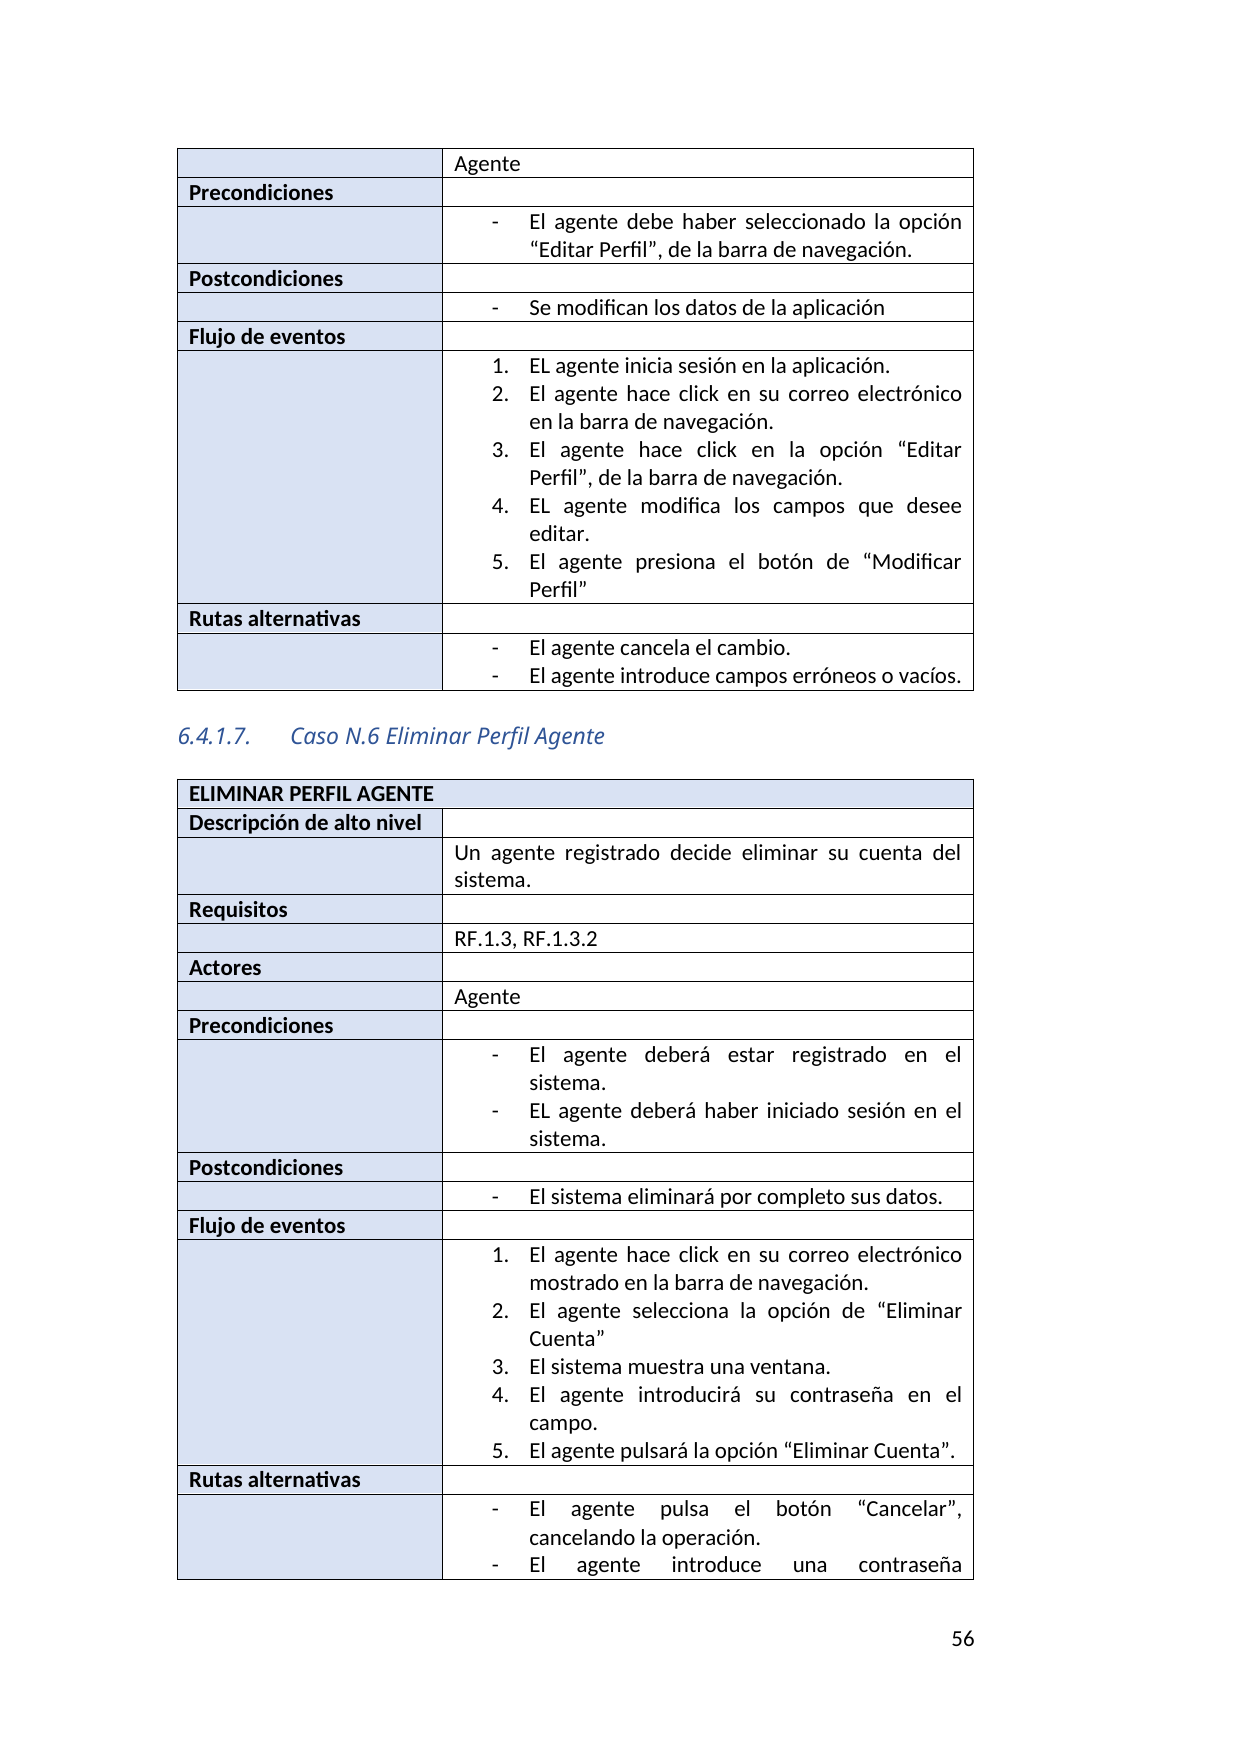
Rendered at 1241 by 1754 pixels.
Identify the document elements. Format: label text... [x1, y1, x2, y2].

table_cell [443, 178, 973, 206]
table_cell Actores [178, 953, 442, 981]
table_cell El agente cancela el cambio. El agente introduce campos erróneos o vacíos. [443, 634, 973, 689]
table_cell [443, 1011, 973, 1039]
table_cell [178, 1040, 442, 1152]
table_cell El agente hace click en su correo electrónico mostrado en la barra de navegación. El agente selecciona la opción de “Eliminar Cuenta” El sistema muestra una ventana. El agente introducirá su contraseña en el campo. El agente pulsará la opción “Eliminar Cuenta”. [443, 1240, 973, 1464]
table_cell [443, 322, 973, 350]
table_cell [443, 953, 973, 981]
table_cell Agente [443, 982, 973, 1010]
table_cell Flujo de eventos [178, 322, 442, 350]
table_cell [178, 924, 442, 952]
table_cell [443, 1211, 973, 1239]
table_cell Agente [443, 149, 973, 177]
table_cell [178, 838, 442, 894]
table_cell Precondiciones [178, 1011, 442, 1039]
table_cell Rutas alternativas [178, 604, 442, 632]
table_header ELIMINAR PERFIL AGENTE [178, 780, 973, 807]
subtitle Caso N.6 Eliminar Perfil Agente [177, 720, 974, 751]
table_cell [178, 982, 442, 1010]
table_cell Flujo de eventos [178, 1211, 442, 1239]
table_cell RF.1.3, RF.1.3.2 [443, 924, 973, 952]
table_cell Se modifican los datos de la aplicación [443, 293, 973, 321]
table_cell [178, 351, 442, 603]
table_cell El agente debe haber seleccionado la opción “Editar Perfil”, de la barra de navegación. [443, 207, 973, 263]
table_cell [178, 207, 442, 263]
table_cell [178, 1182, 442, 1210]
table_cell El agente deberá estar registrado en el sistema. EL agente deberá haber iniciado sesión en el sistema. [443, 1040, 973, 1152]
table_cell [443, 264, 973, 292]
table_cell [443, 604, 973, 632]
table_cell [178, 149, 442, 177]
table_cell Postcondiciones [178, 264, 442, 292]
table_cell Postcondiciones [178, 1153, 442, 1181]
table_cell Descripción de alto nivel [178, 809, 442, 837]
table_cell El sistema eliminará por completo sus datos. [443, 1182, 973, 1210]
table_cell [443, 1495, 973, 1579]
table_cell Requisitos [178, 895, 442, 923]
table_cell [178, 293, 442, 321]
table_cell Rutas alternativas [178, 1466, 442, 1493]
table_cell [443, 1153, 973, 1181]
table_cell [178, 1495, 442, 1579]
table_cell Precondiciones [178, 178, 442, 206]
table_cell [443, 809, 973, 837]
table_cell [443, 1466, 973, 1493]
table_cell [443, 895, 973, 923]
table_cell [178, 634, 442, 689]
table_cell [178, 1240, 442, 1464]
table_cell Un agente registrado decide eliminar su cuenta del sistema. [443, 838, 973, 894]
table_cell EL agente inicia sesión en la aplicación. El agente hace click en su correo electrónico en la barra de navegación. El agente hace click en la opción “Editar Perfil”, de la barra de navegación. EL agente modifica los campos que desee editar. El agente presiona el botón de “Modificar Perfil” [443, 351, 973, 603]
